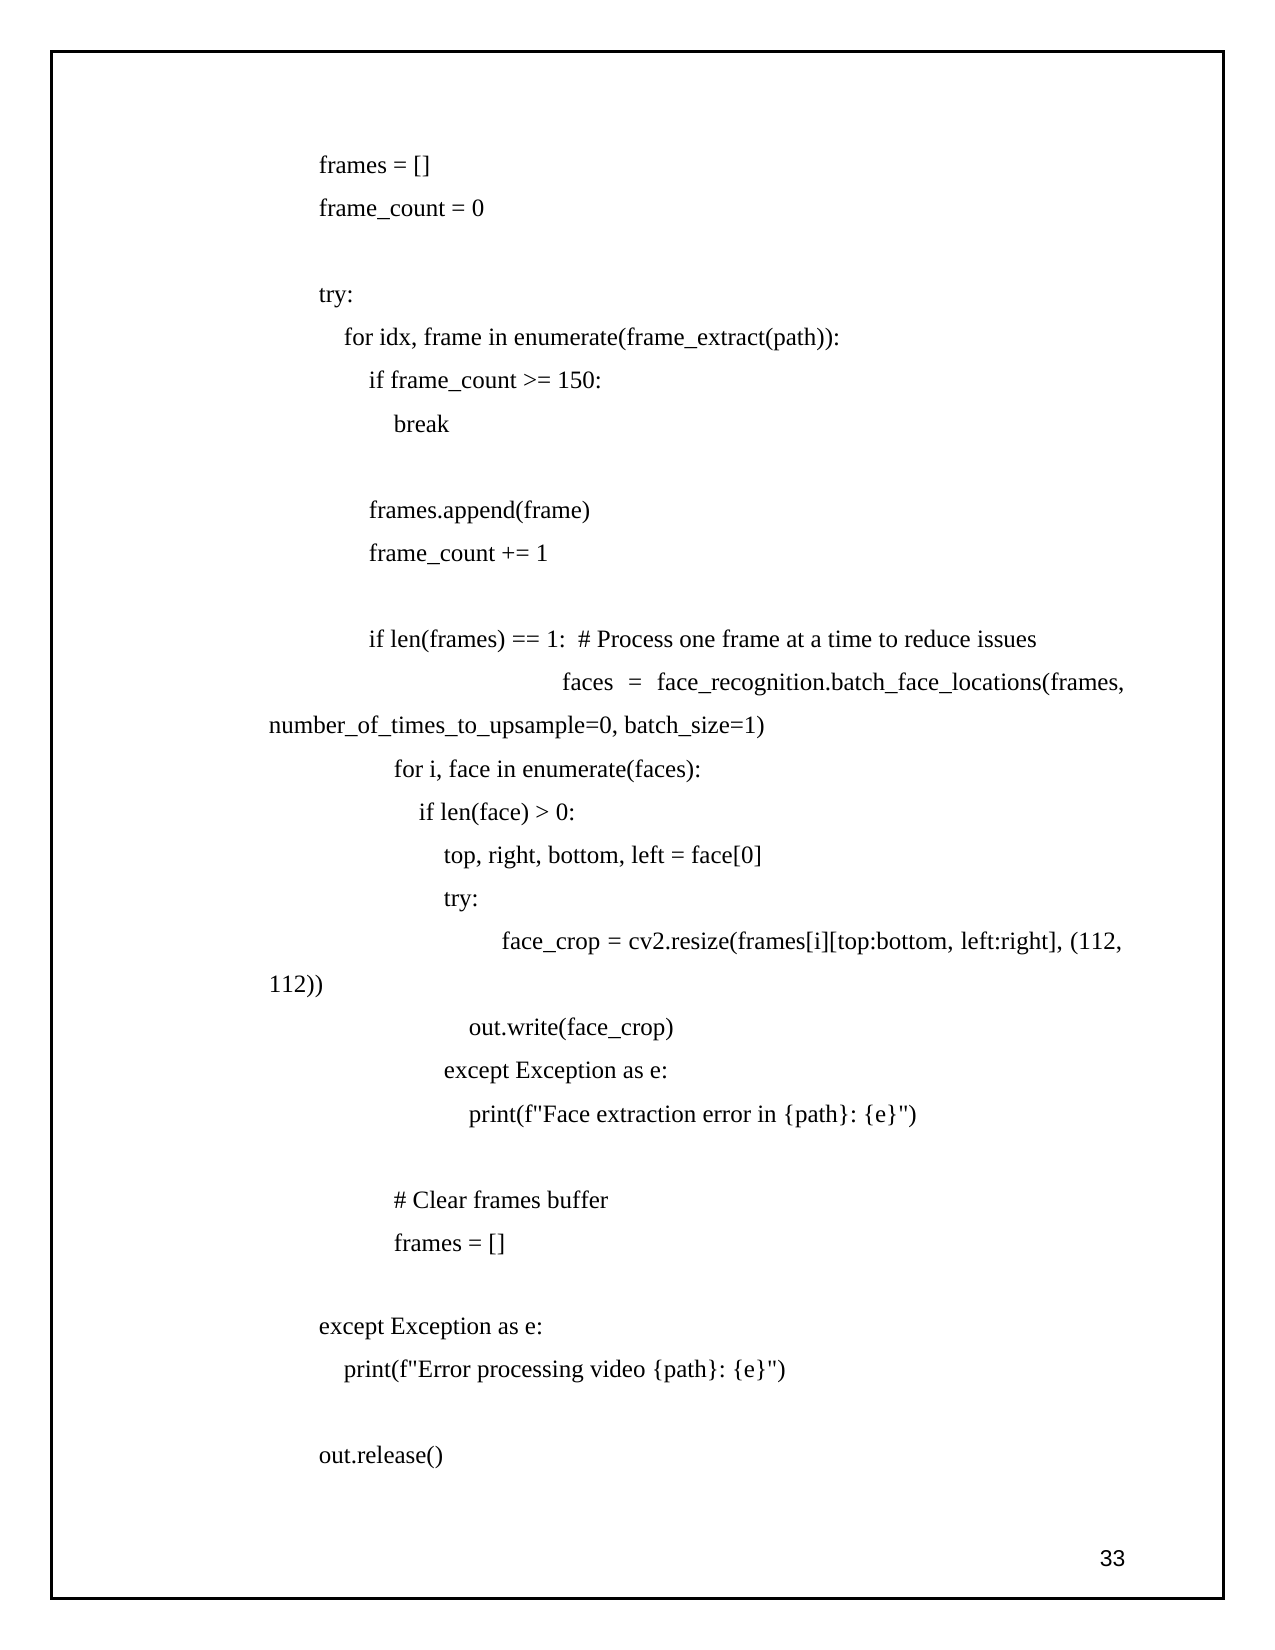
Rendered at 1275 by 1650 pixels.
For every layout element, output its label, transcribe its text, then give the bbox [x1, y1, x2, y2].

text if len(frames) == 1: # Process one frame at a time to reduce issues [269, 624, 1125, 653]
text try: [269, 279, 1125, 308]
text frame_count += 1 [269, 538, 1125, 567]
text print(f"Error processing video {path}: {e}") [269, 1354, 1125, 1383]
text try: [269, 883, 1125, 912]
text face_crop = cv2.resize(frames[i][top:bottom, left:right], (112, 112)) [269, 926, 1125, 998]
text frames.append(frame) [269, 495, 1125, 524]
text for i, face in enumerate(faces): [269, 754, 1125, 782]
text break [269, 409, 1125, 437]
text faces = face_recognition.batch_face_locations(frames, number_of_times_to_upsample=0, batch_size=1) [269, 667, 1125, 739]
text print(f"Face extraction error in {path}: {e}") [269, 1099, 1125, 1127]
text top, right, bottom, left = face[0] [269, 840, 1125, 869]
text out.write(face_crop) [269, 1012, 1125, 1041]
text if len(face) > 0: [269, 797, 1125, 826]
text if frame_count >= 150: [269, 366, 1125, 394]
text frame_count = 0 [269, 193, 1125, 222]
text out.release() [269, 1440, 1125, 1469]
text for idx, frame in enumerate(frame_extract(path)): [269, 322, 1125, 351]
text # Clear frames buffer [269, 1185, 1125, 1214]
text except Exception as e: [269, 1056, 1125, 1084]
text frames = [] [269, 1228, 1125, 1257]
text except Exception as e: [269, 1311, 1125, 1339]
text frames = [] [269, 150, 1125, 179]
